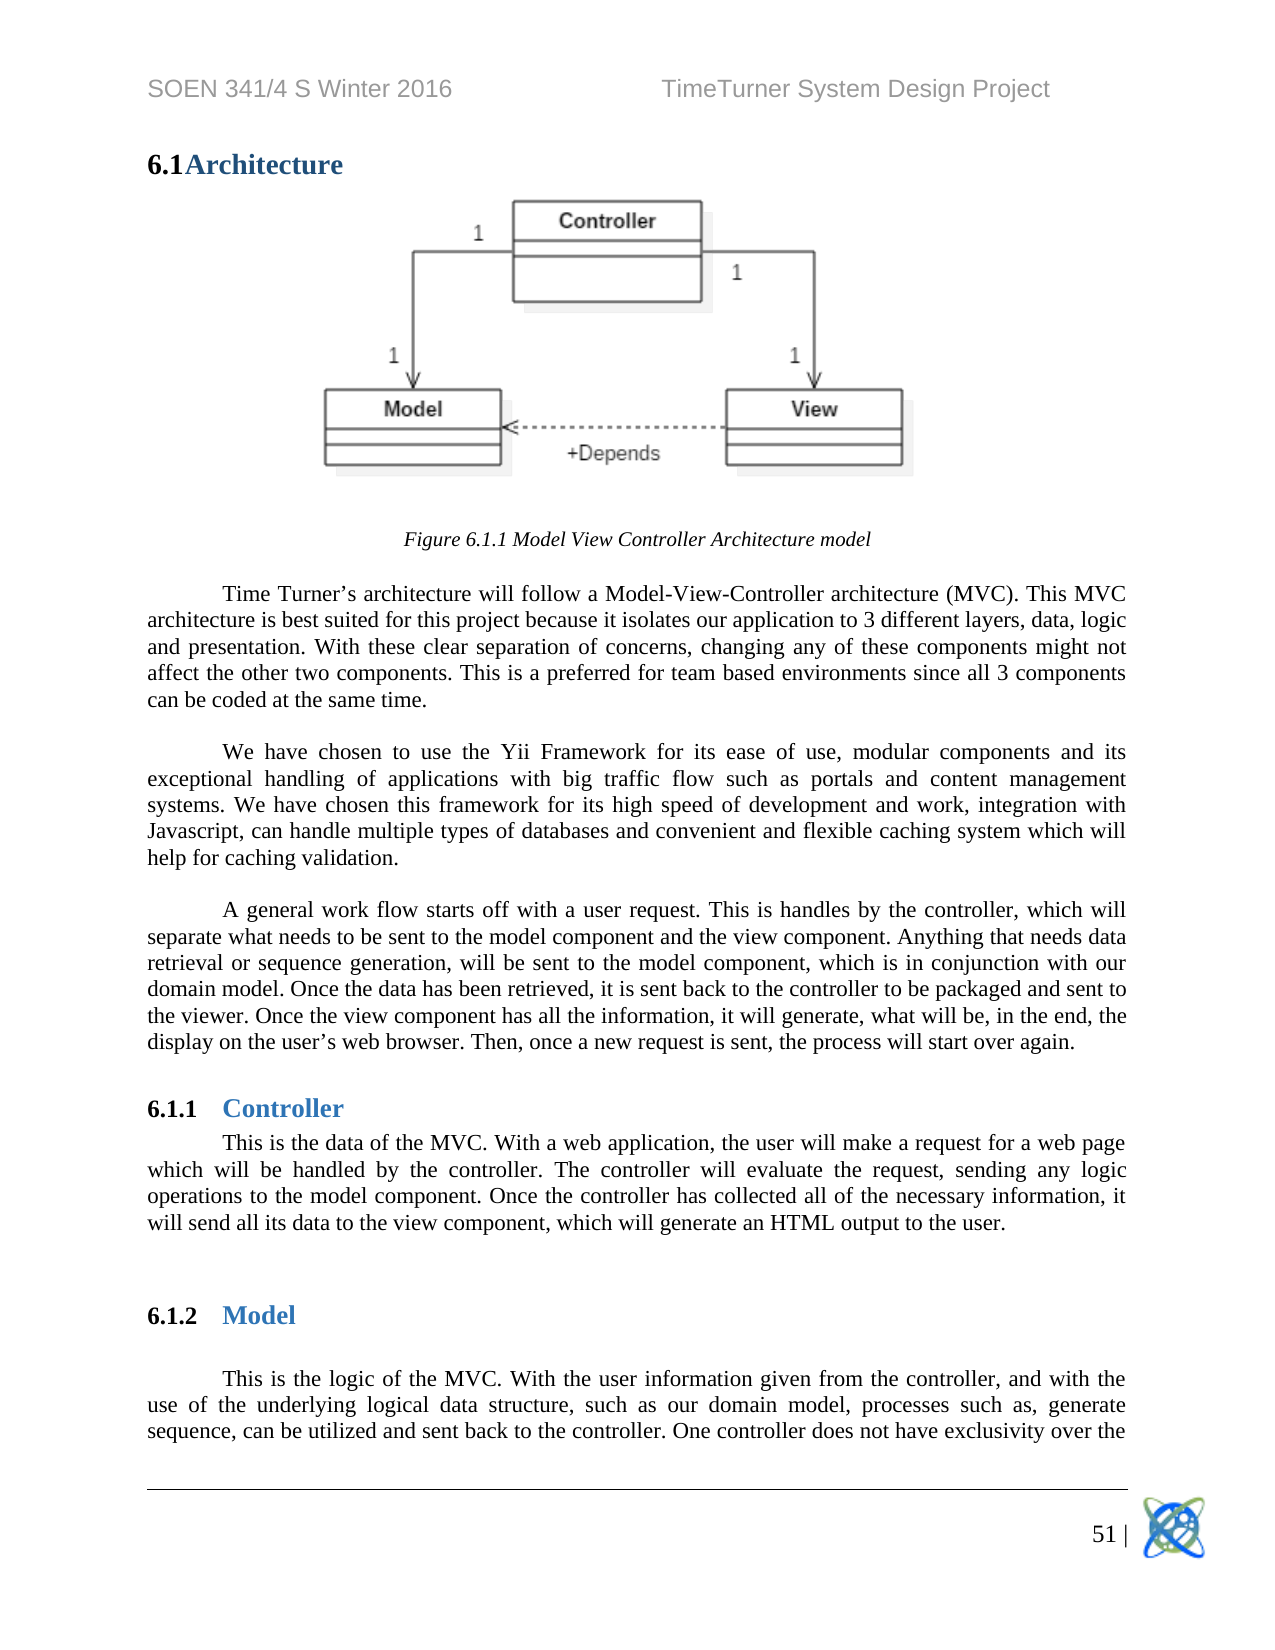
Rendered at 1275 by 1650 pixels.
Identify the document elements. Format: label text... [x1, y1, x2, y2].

text Model [147, 1299, 1128, 1330]
text Figure 6.1.1 Model View Controller Architecture model [147, 527, 1128, 551]
text Controller [147, 1092, 1128, 1123]
text We have chosen to use the Yii Framework for its ease of use, modular components and its exceptional handling of applications with big traffic flow such as portals and content management systems. We have chosen this framework for its high speed of development and work, integration with Javascript, can handle multiple types of databases and convenient and flexible caching system which will help for caching validation. [147, 738, 1128, 870]
text Time Turner’s architecture will follow a Model-View-Controller architecture (MVC). This MVC architecture is best suited for this project because it isolates our application to 3 different layers, data, logic and presentation. With these clear separation of concerns, changing any of these components might not affect the other two components. This is a preferred for team based environments since all 3 components can be coded at the same time. [147, 580, 1128, 712]
subtitle Architecture [147, 147, 1128, 181]
text A general work flow starts off with a user request. This is handles by the controller, which will separate what needs to be sent to the model component and the view component. Anything that needs data retrieval or sequence generation, will be sent to the model component, which is in conjunction with our domain model. Once the data has been retrieved, it is sent back to the controller to be packaged and sent to the viewer. Once the view component has all the information, it will generate, what will be, in the end, the display on the user’s web browser. Then, once a new request is sent, the process will start over again. [147, 896, 1128, 1054]
picture [1123, 1490, 1224, 1566]
text This is the data of the MVC. With a web application, the user will make a request for a web page which will be handled by the controller. The controller will evaluate the request, sending any logic operations to the model component. Once the controller has collected all of the necessary information, it will send all its data to the view component, which will generate an HTML output to the user. [147, 1129, 1128, 1235]
picture [311, 186, 964, 528]
